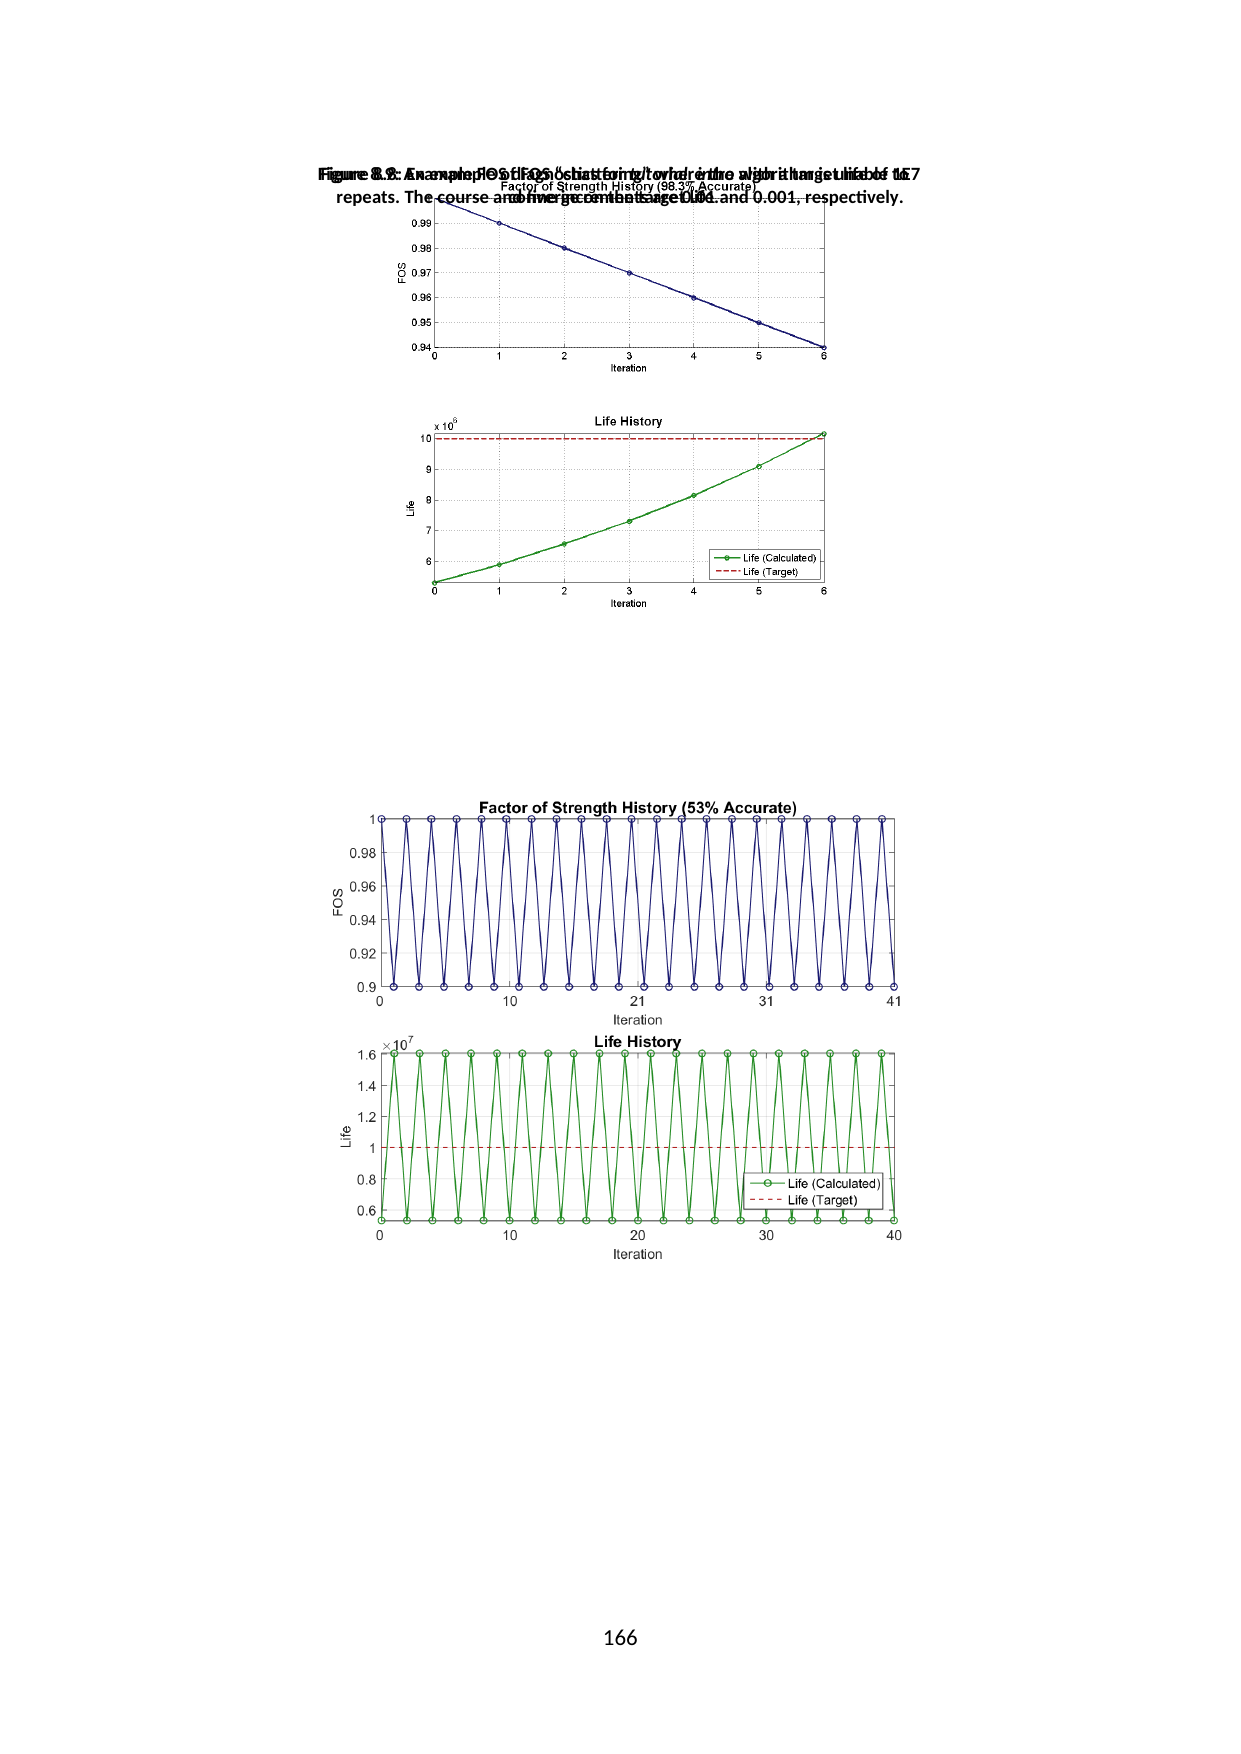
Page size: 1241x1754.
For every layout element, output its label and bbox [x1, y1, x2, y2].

picture [295, 780, 957, 1275]
picture [369, 149, 871, 645]
